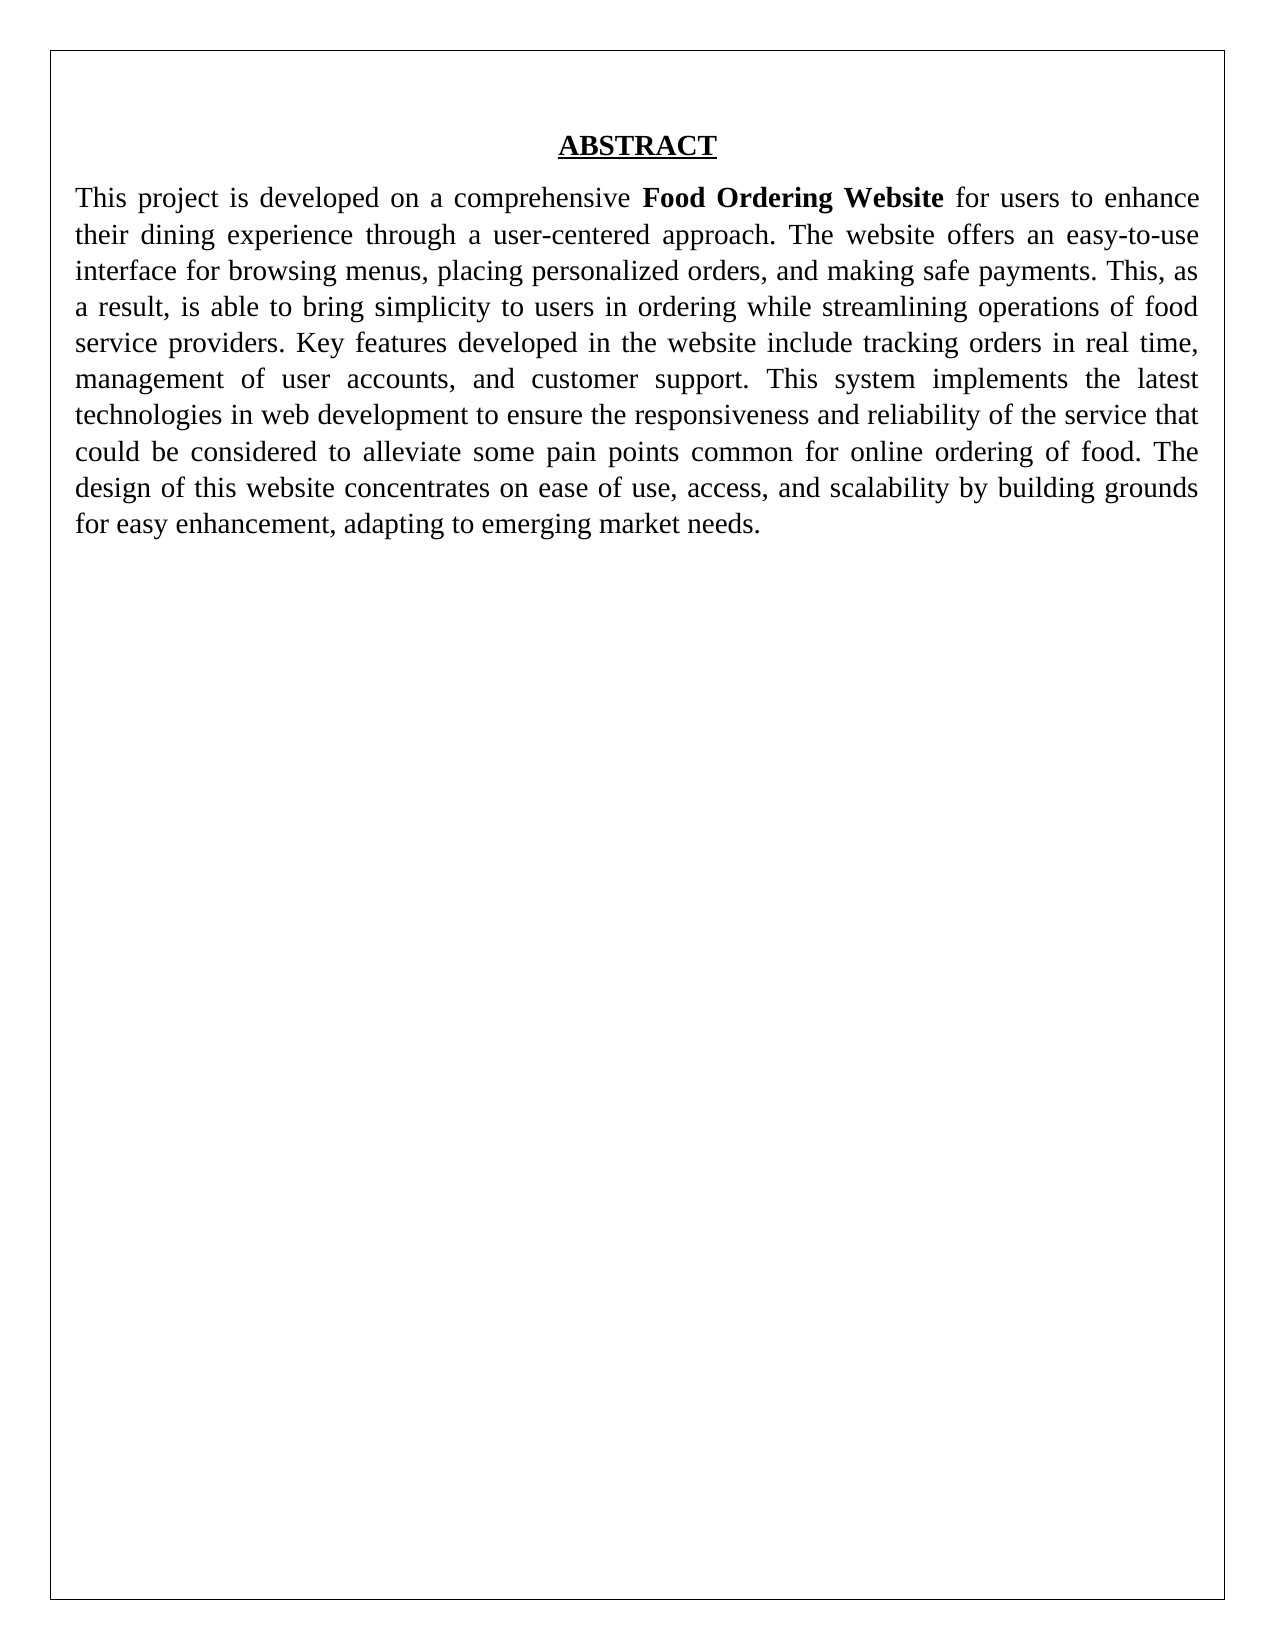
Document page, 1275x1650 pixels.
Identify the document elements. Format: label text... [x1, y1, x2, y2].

text ABSTRACT [75, 128, 1200, 161]
text This project is developed on a comprehensive Food Ordering Website for users to enhance their dining experience through a user-centered approach. The website offers an easy-to-use interface for browsing menus, placing personalized orders, and making safe payments. This, as a result, is able to bring simplicity to users in ordering while streamlining operations of food service providers. Key features developed in the website include tracking orders in real time, management of user accounts, and customer support. This system implements the latest technologies in web development to ensure the responsiveness and reliability of the service that could be considered to alleviate some pain points common for online ordering of food. The design of this website concentrates on ease of use, access, and scalability by building grounds for easy enhancement, adapting to emerging market needs. [75, 181, 1200, 539]
